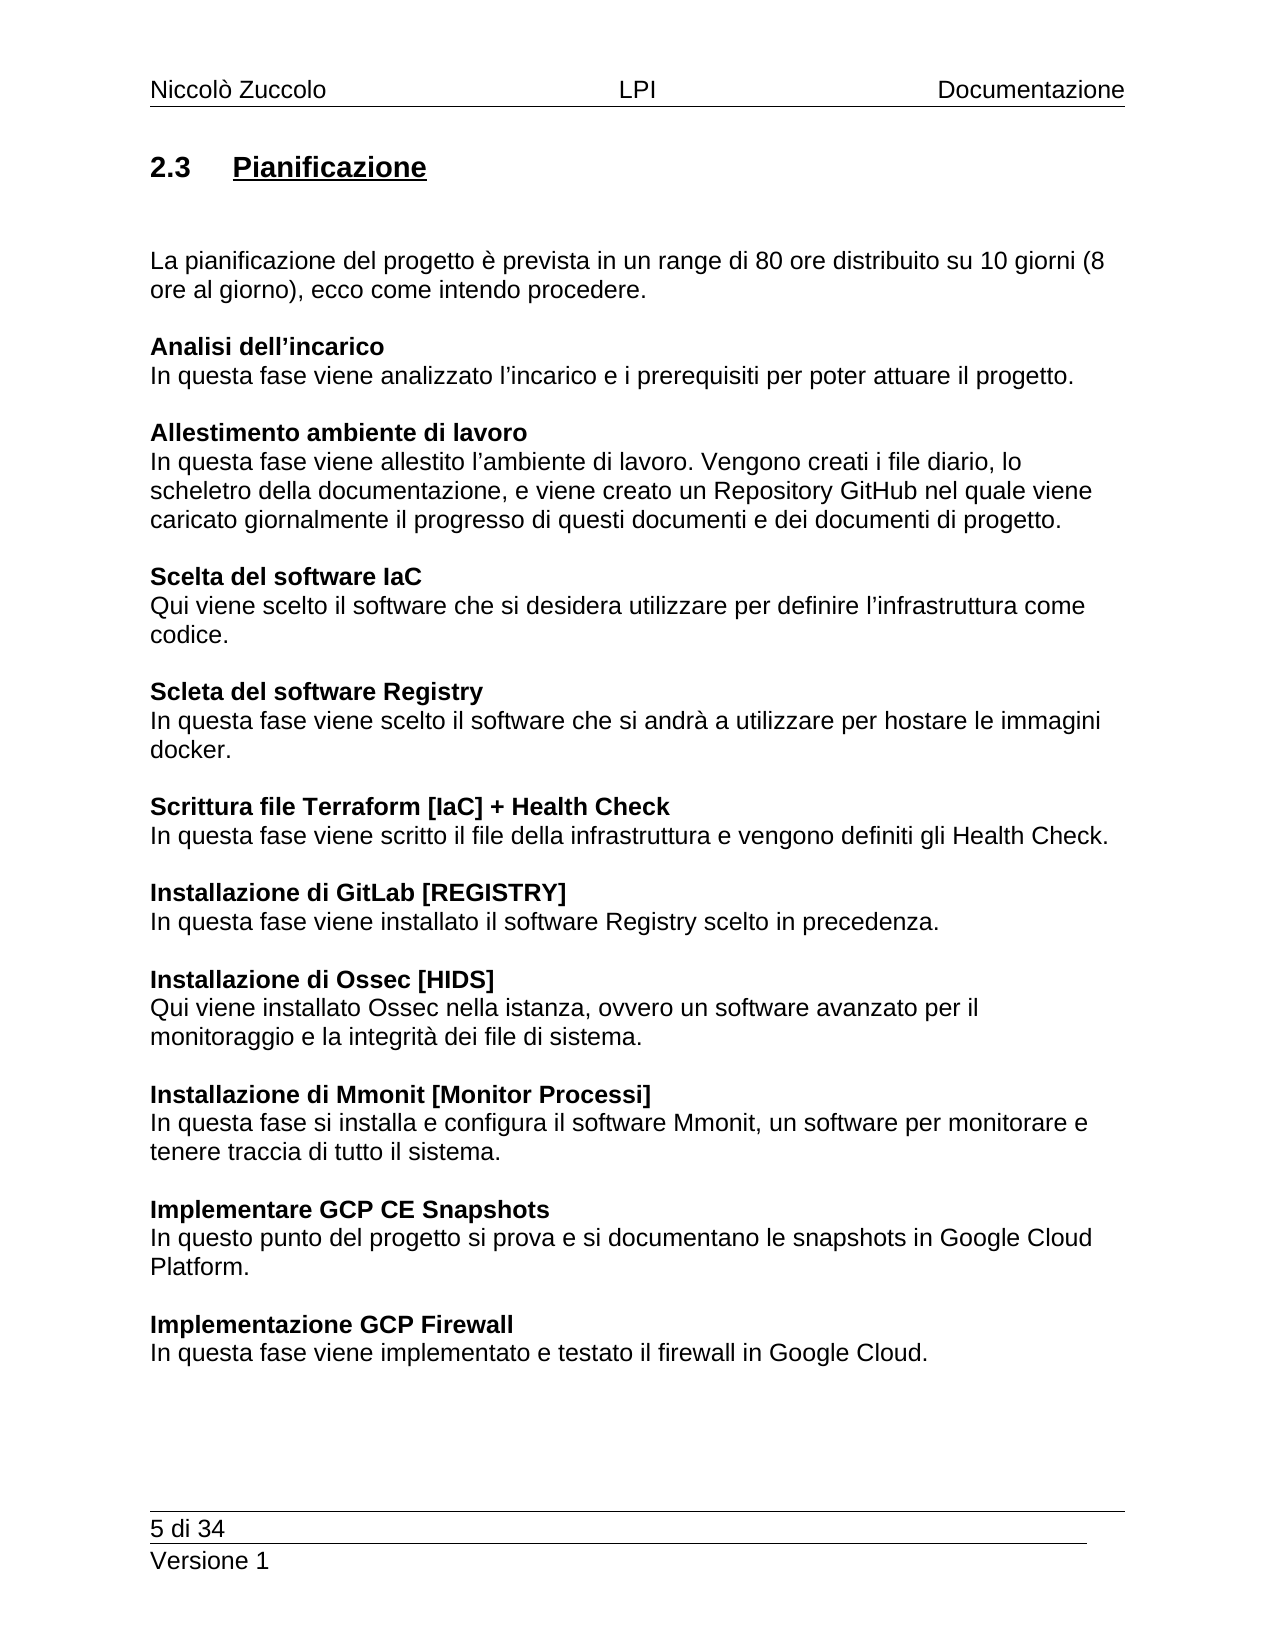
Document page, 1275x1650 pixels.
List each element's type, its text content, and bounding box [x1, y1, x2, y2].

text In questa fase si installa e configura il software Mmonit, un software per monitorare e tenere traccia di tutto il sistema. [150, 1108, 1125, 1166]
text In questa fase viene installato il software Registry scelto in precedenza. [150, 907, 1125, 936]
text Analisi dell’incarico [150, 332, 1125, 361]
text Installazione di GitLab [REGISTRY] [150, 878, 1125, 907]
text In questo punto del progetto si prova e si documentano le snapshots in Google Cloud Platform. [150, 1223, 1125, 1281]
text In questa fase viene scritto il file della infrastruttura e vengono definiti gli Health Check. [150, 821, 1125, 849]
text Implementazione GCP Firewall [150, 1309, 1125, 1338]
text Installazione di Ossec [HIDS] [150, 964, 1125, 993]
text In questa fase viene allestito l’ambiente di lavoro. Vengono creati i file diario, lo scheletro della documentazione, e viene creato un Repository GitHub nel quale viene caricato giornalmente il progresso di questi documenti e dei documenti di progetto. [150, 447, 1125, 533]
text Installazione di Mmonit [Monitor Processi] [150, 1079, 1125, 1108]
text Scelta del software IaC [150, 562, 1125, 591]
text Qui viene scelto il software che si desidera utilizzare per definire l’infrastruttura come codice. [150, 591, 1125, 648]
text Scrittura file Terraform [IaC] + Health Check [150, 792, 1125, 821]
text La pianificazione del progetto è prevista in un range di 80 ore distribuito su 10 giorni (8 ore al giorno), ecco come intendo procedere. [150, 246, 1125, 303]
text Pianificazione [150, 150, 1125, 183]
text In questa fase viene analizzato l’incarico e i prerequisiti per poter attuare il progetto. [150, 361, 1125, 389]
text Scleta del software Registry [150, 677, 1125, 706]
text In questa fase viene implementato e testato il firewall in Google Cloud. [150, 1338, 1125, 1367]
text Allestimento ambiente di lavoro [150, 418, 1125, 447]
text Qui viene installato Ossec nella istanza, ovvero un software avanzato per il monitoraggio e la integrità dei file di sistema. [150, 993, 1125, 1051]
text Implementare GCP CE Snapshots [150, 1194, 1125, 1223]
text In questa fase viene scelto il software che si andrà a utilizzare per hostare le immagini docker. [150, 706, 1125, 763]
